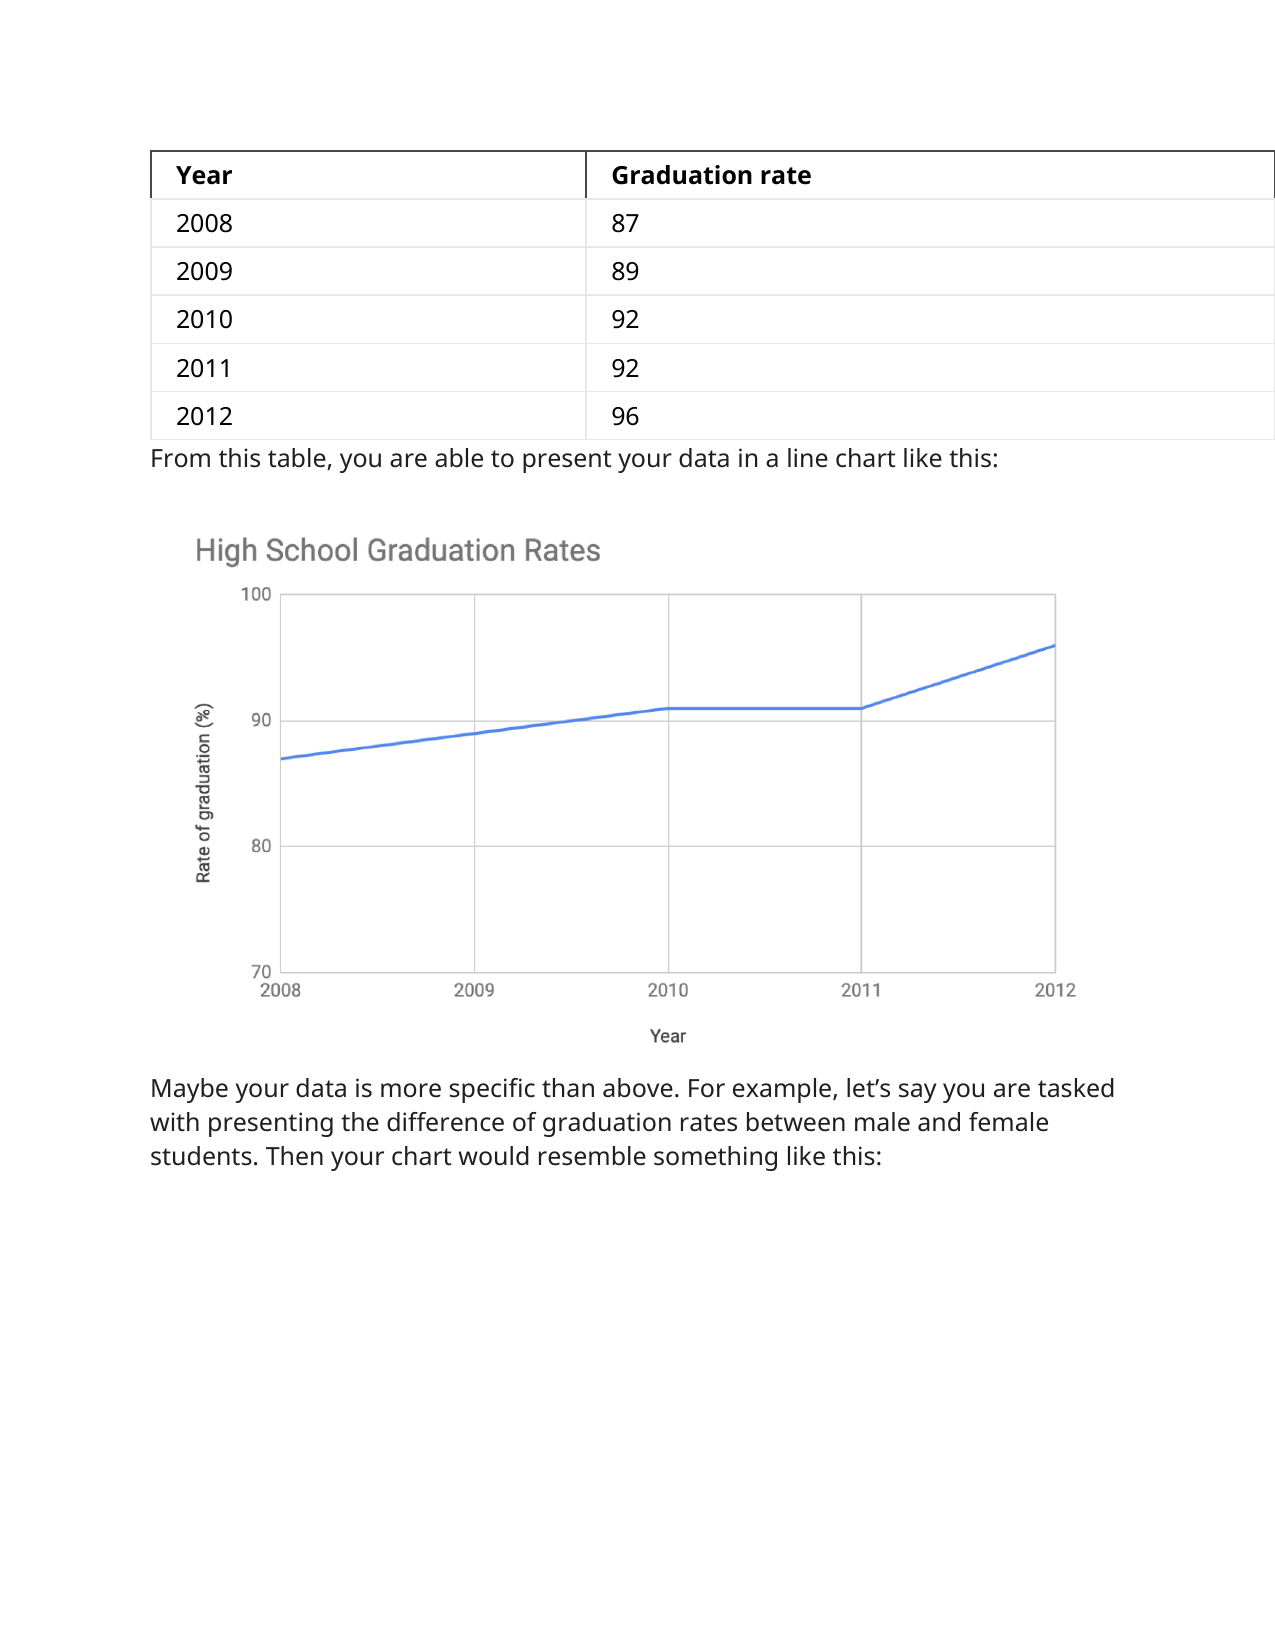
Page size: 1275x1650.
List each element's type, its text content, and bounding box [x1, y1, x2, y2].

text From this table, you are able to present your data in a line chart like this: [150, 440, 1125, 474]
table_cell 87 [587, 200, 1274, 246]
table_cell 92 [587, 296, 1274, 342]
table_cell 2010 [152, 296, 585, 342]
table_cell 2011 [152, 344, 585, 391]
table_header Year [152, 152, 585, 198]
table_cell 89 [587, 248, 1274, 294]
table_cell 2009 [152, 248, 585, 294]
picture [150, 499, 1125, 1071]
table_cell 96 [587, 392, 1274, 439]
table_cell 2012 [152, 392, 585, 439]
table_cell 2008 [152, 200, 585, 246]
table_header Graduation rate [587, 152, 1274, 198]
text Maybe your data is more specific than above. For example, let’s say you are tasked with presenting the difference of graduation rates between male and female students. Then your chart would resemble something like this: [150, 1071, 1125, 1172]
table_cell 92 [587, 344, 1274, 391]
